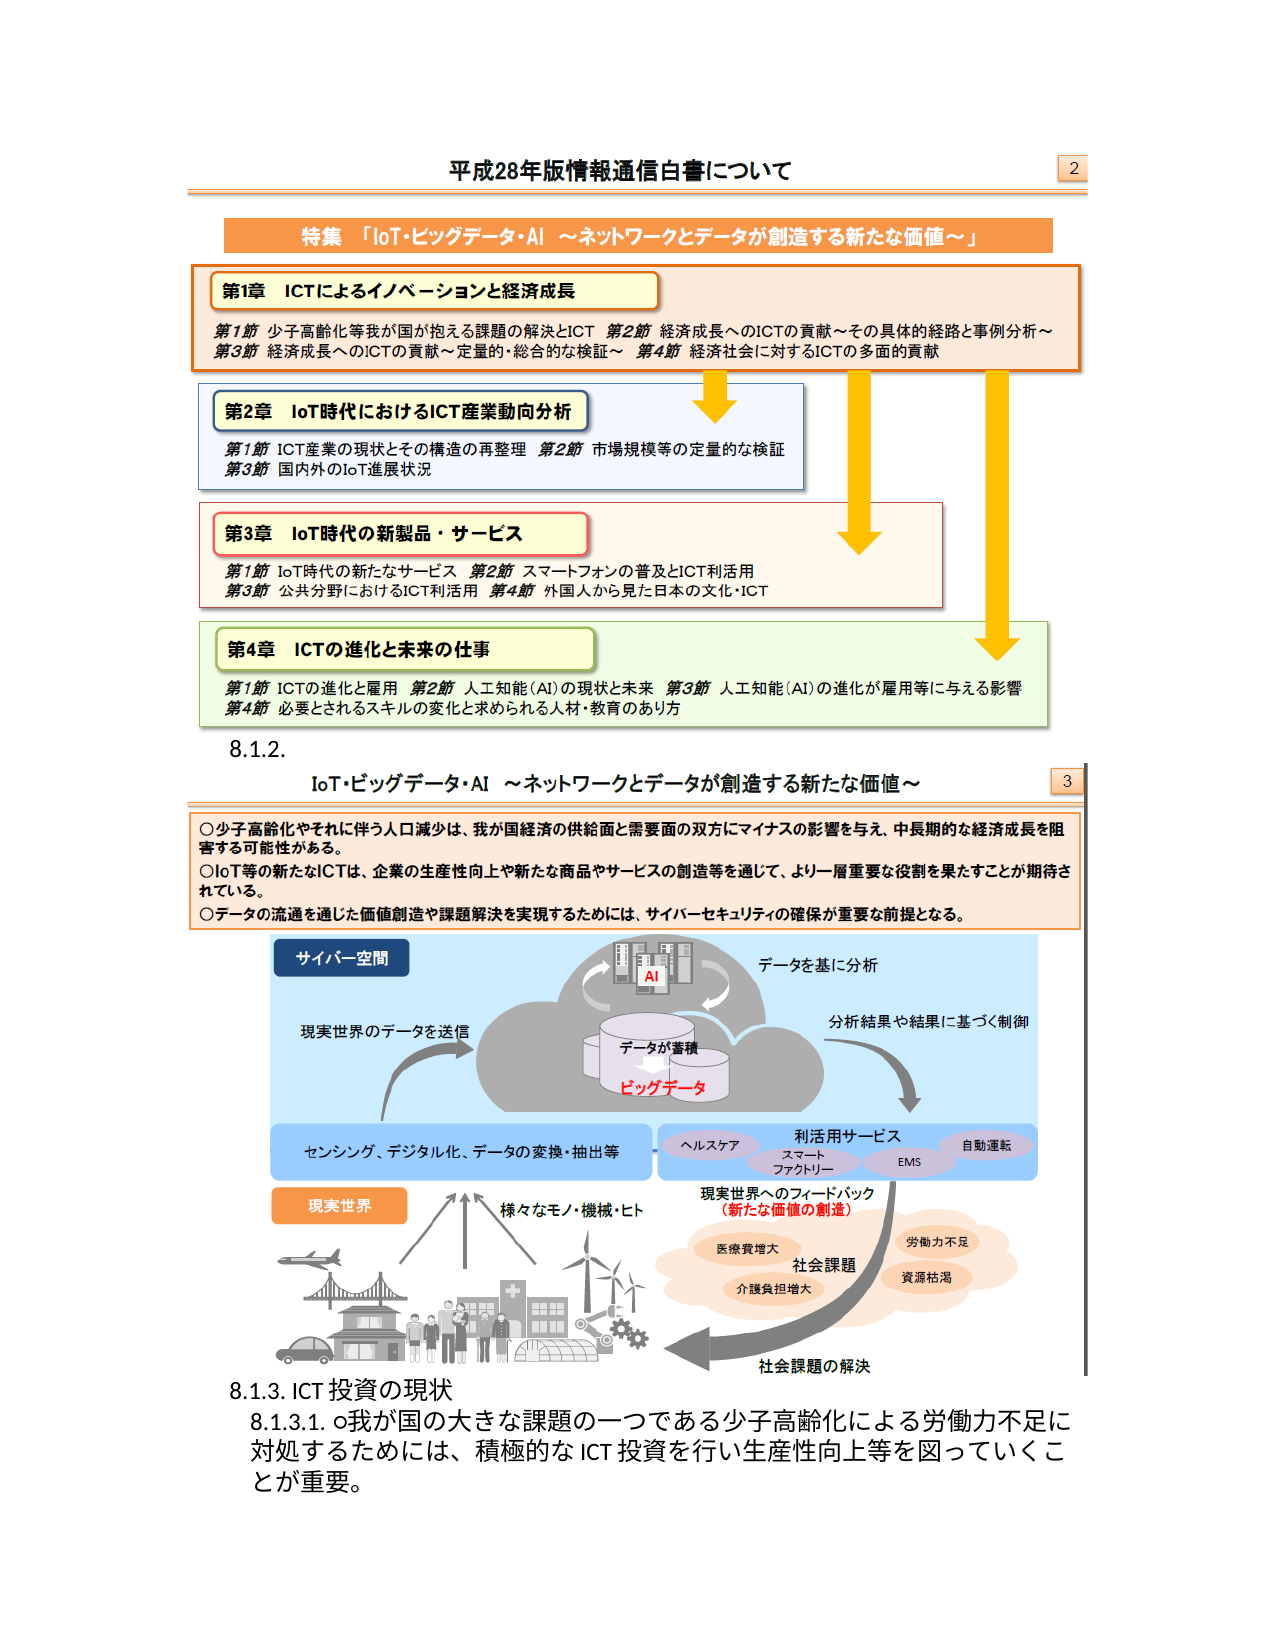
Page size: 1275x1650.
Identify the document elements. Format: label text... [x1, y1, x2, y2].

picture [187, 150, 1088, 734]
picture [187, 763, 1088, 1376]
subtitle ICT投資の現状 [229, 1376, 1087, 1406]
subtitle ○我が国の大きな課題の一つである少子高齢化による労働力不足に対処するためには、積極的なICT投資を行い生産性向上等を図っていくことが重要。 [250, 1406, 1087, 1497]
